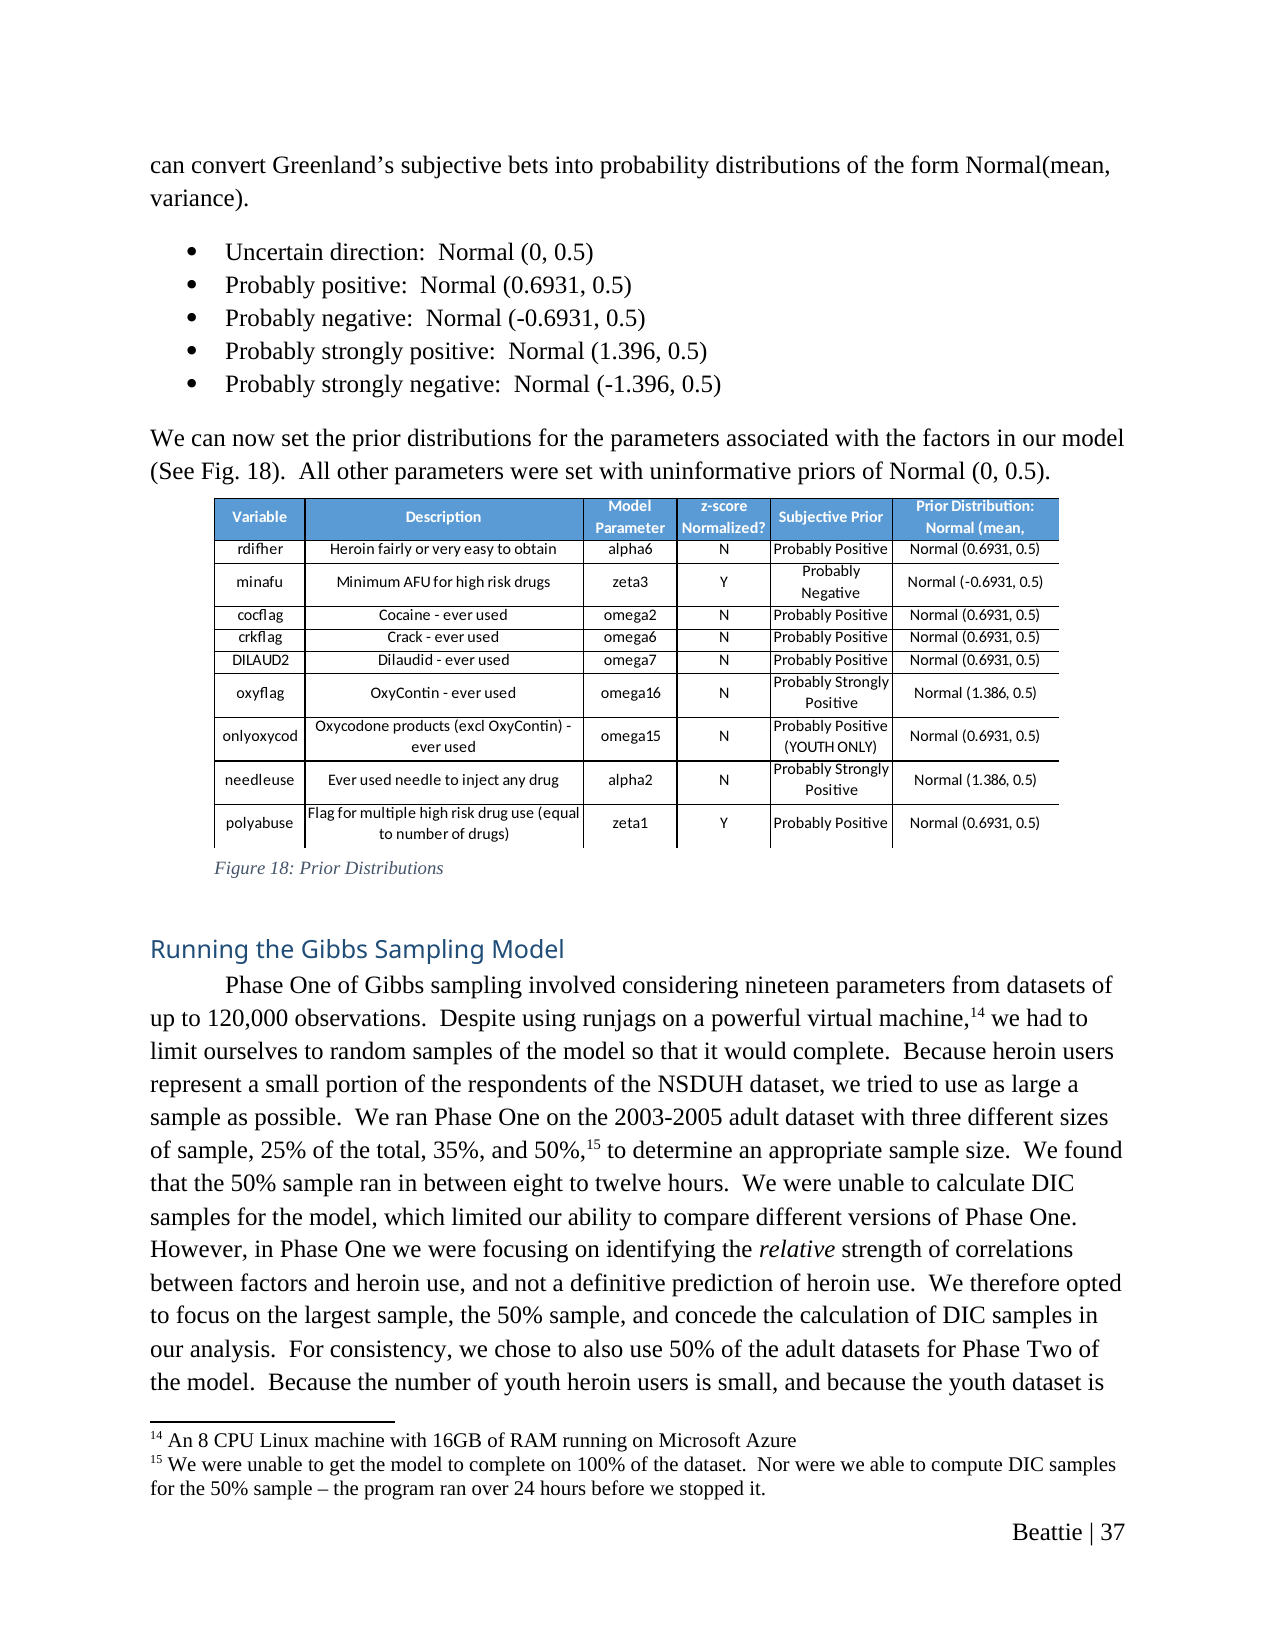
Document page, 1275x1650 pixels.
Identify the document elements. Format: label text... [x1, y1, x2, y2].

list Probably negative: Normal (-0.6931, 0.5) [187, 303, 1125, 332]
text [150, 970, 1125, 1395]
text We can now set the prior distributions for the parameters associated with the factors in our model (See Fig. 18). All other parameters were set with uninformative priors of Normal (0, 0.5). [150, 423, 1125, 484]
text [150, 150, 1125, 212]
list Probably strongly negative: Normal (-1.396, 0.5) [187, 369, 1125, 398]
subtitle Running the Gibbs Sampling Model [150, 510, 1125, 965]
list Probably strongly positive: Normal (1.396, 0.5) [187, 336, 1125, 365]
list Uncertain direction: Normal (0, 0.5) [187, 237, 1125, 266]
list Probably positive: Normal (0.6931, 0.5) [187, 270, 1125, 299]
